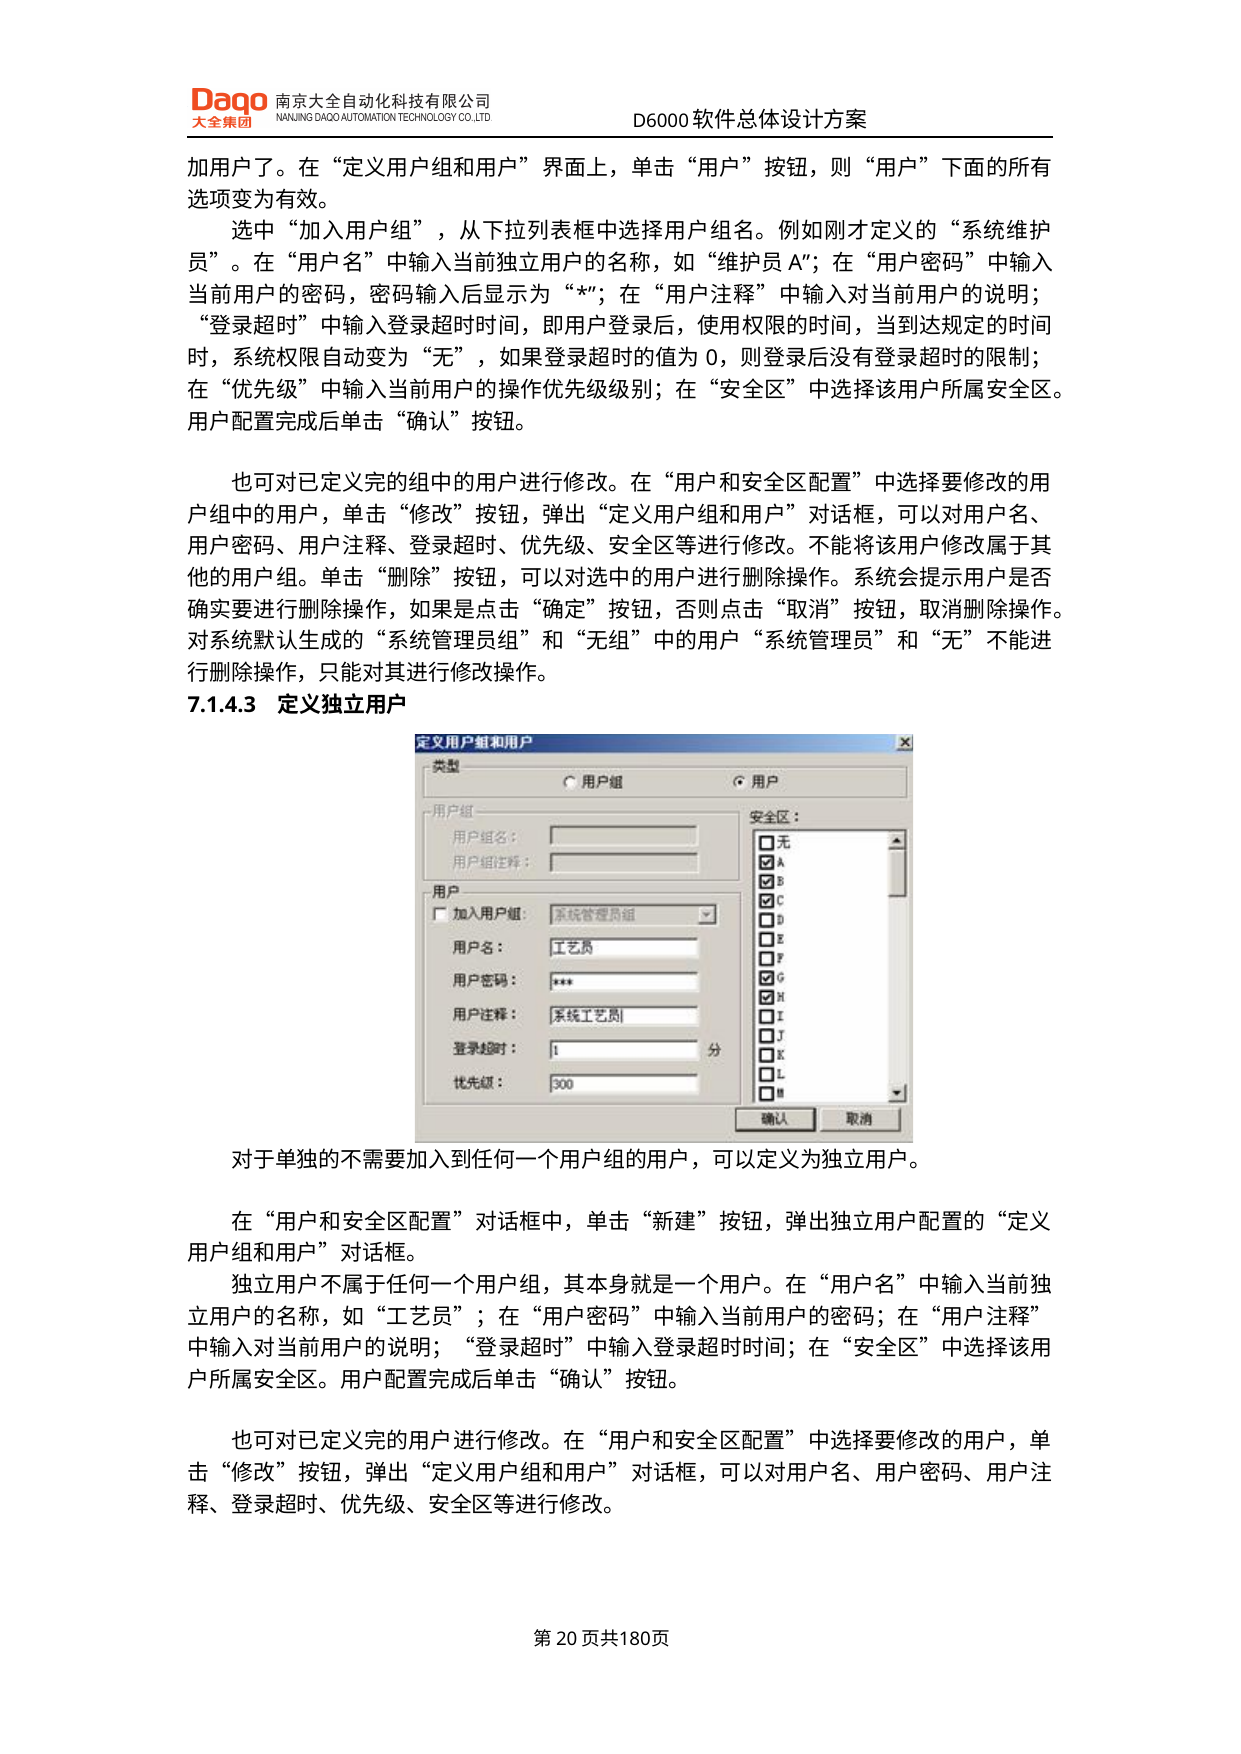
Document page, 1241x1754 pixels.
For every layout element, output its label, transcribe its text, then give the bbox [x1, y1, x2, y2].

text 对于单独的不需要加入到任何一个用户组的用户，可以定义为独立用户。 [187, 1142, 1053, 1174]
text 选中“加入用户组”，从下拉列表框中选择用户组名。例如刚才定义的“系统维护员”。在“用户名”中输入当前独立用户的名称，如“维护员A”；在“用户密码”中输入当前用户的密码，密码输入后显示为“*”；在“用户注释”中输入对当前用户的说明；“登录超时”中输入登录超时时间，即用户登录后，使用权限的时间，当到达规定的时间时，系统权限自动变为“无”，如果登录超时的值为0，则登录后没有登录超时的限制；在“优先级”中输入当前用户的操作优先级级别；在“安全区”中选择该用户所属安全区。用户配置完成后单击“确认”按钮。 [187, 213, 1053, 435]
text 在“用户和安全区配置”对话框中，单击“新建”按钮，弹出独立用户配置的“定义用户组和用户”对话框。 [187, 1204, 1053, 1267]
subtitle 定义独立用户 [187, 687, 1053, 718]
text 独立用户不属于任何一个用户组，其本身就是一个用户。在“用户名”中输入当前独立用户的名称，如“工艺员”；在“用户密码”中输入当前用户的密码；在“用户注释”中输入对当前用户的说明；“登录超时”中输入登录超时时间；在“安全区”中选择该用户所属安全区。用户配置完成后单击“确认”按钮。 [187, 1267, 1053, 1394]
text 也可对已定义完的组中的用户进行修改。在“用户和安全区配置”中选择要修改的用户组中的用户，单击“修改”按钮，弹出“定义用户组和用户”对话框，可以对用户名、用户密码、用户注释、登录超时、优先级、安全区等进行修改。不能将该用户修改属于其他的用户组。单击“删除”按钮，可以对选中的用户进行删除操作。系统会提示用户是否确实要进行删除操作，如果是点击“确定”按钮，否则点击“取消”按钮，取消删除操作。对系统默认生成的“系统管理员组”和“无组”中的用户“系统管理员”和“无”不能进行删除操作，只能对其进行修改操作。 [187, 465, 1053, 687]
picture [414, 734, 914, 1143]
text 也可对已定义完的用户进行修改。在“用户和安全区配置”中选择要修改的用户，单击“修改”按钮，弹出“定义用户组和用户”对话框，可以对用户名、用户密码、用户注释、登录超时、优先级、安全区等进行修改。 [187, 1423, 1053, 1518]
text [187, 150, 1053, 213]
picture [187, 88, 492, 128]
